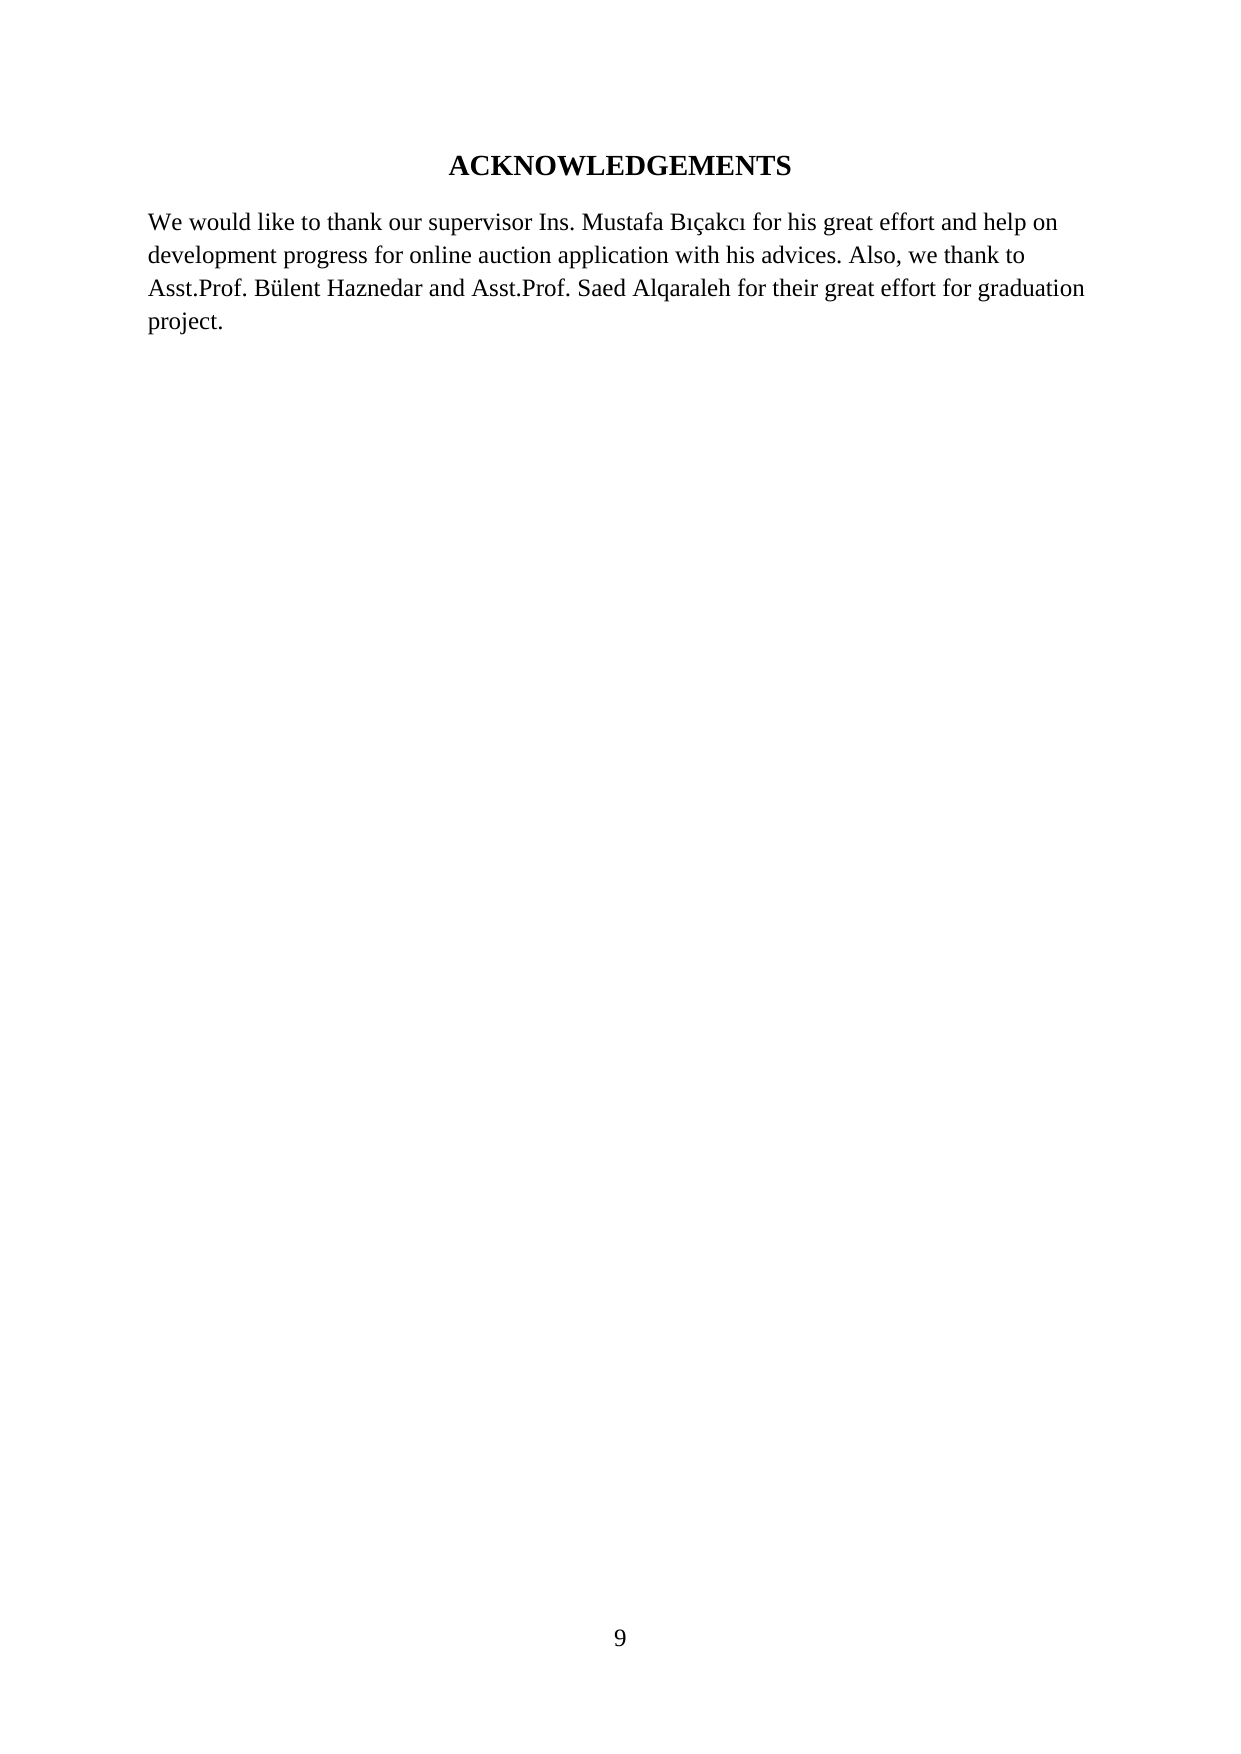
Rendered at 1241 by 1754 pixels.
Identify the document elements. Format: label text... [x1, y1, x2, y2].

text We would like to thank our supervisor Ins. Mustafa Bıçakcı for his great effort and help on development progress for online auction application with his advices. Also, we thank to Asst.Prof. Bülent Haznedar and Asst.Prof. Saed Alqaraleh for their great effort for graduation project. [148, 207, 1093, 335]
text ACKNOWLEDGEMENTS [148, 148, 1093, 181]
